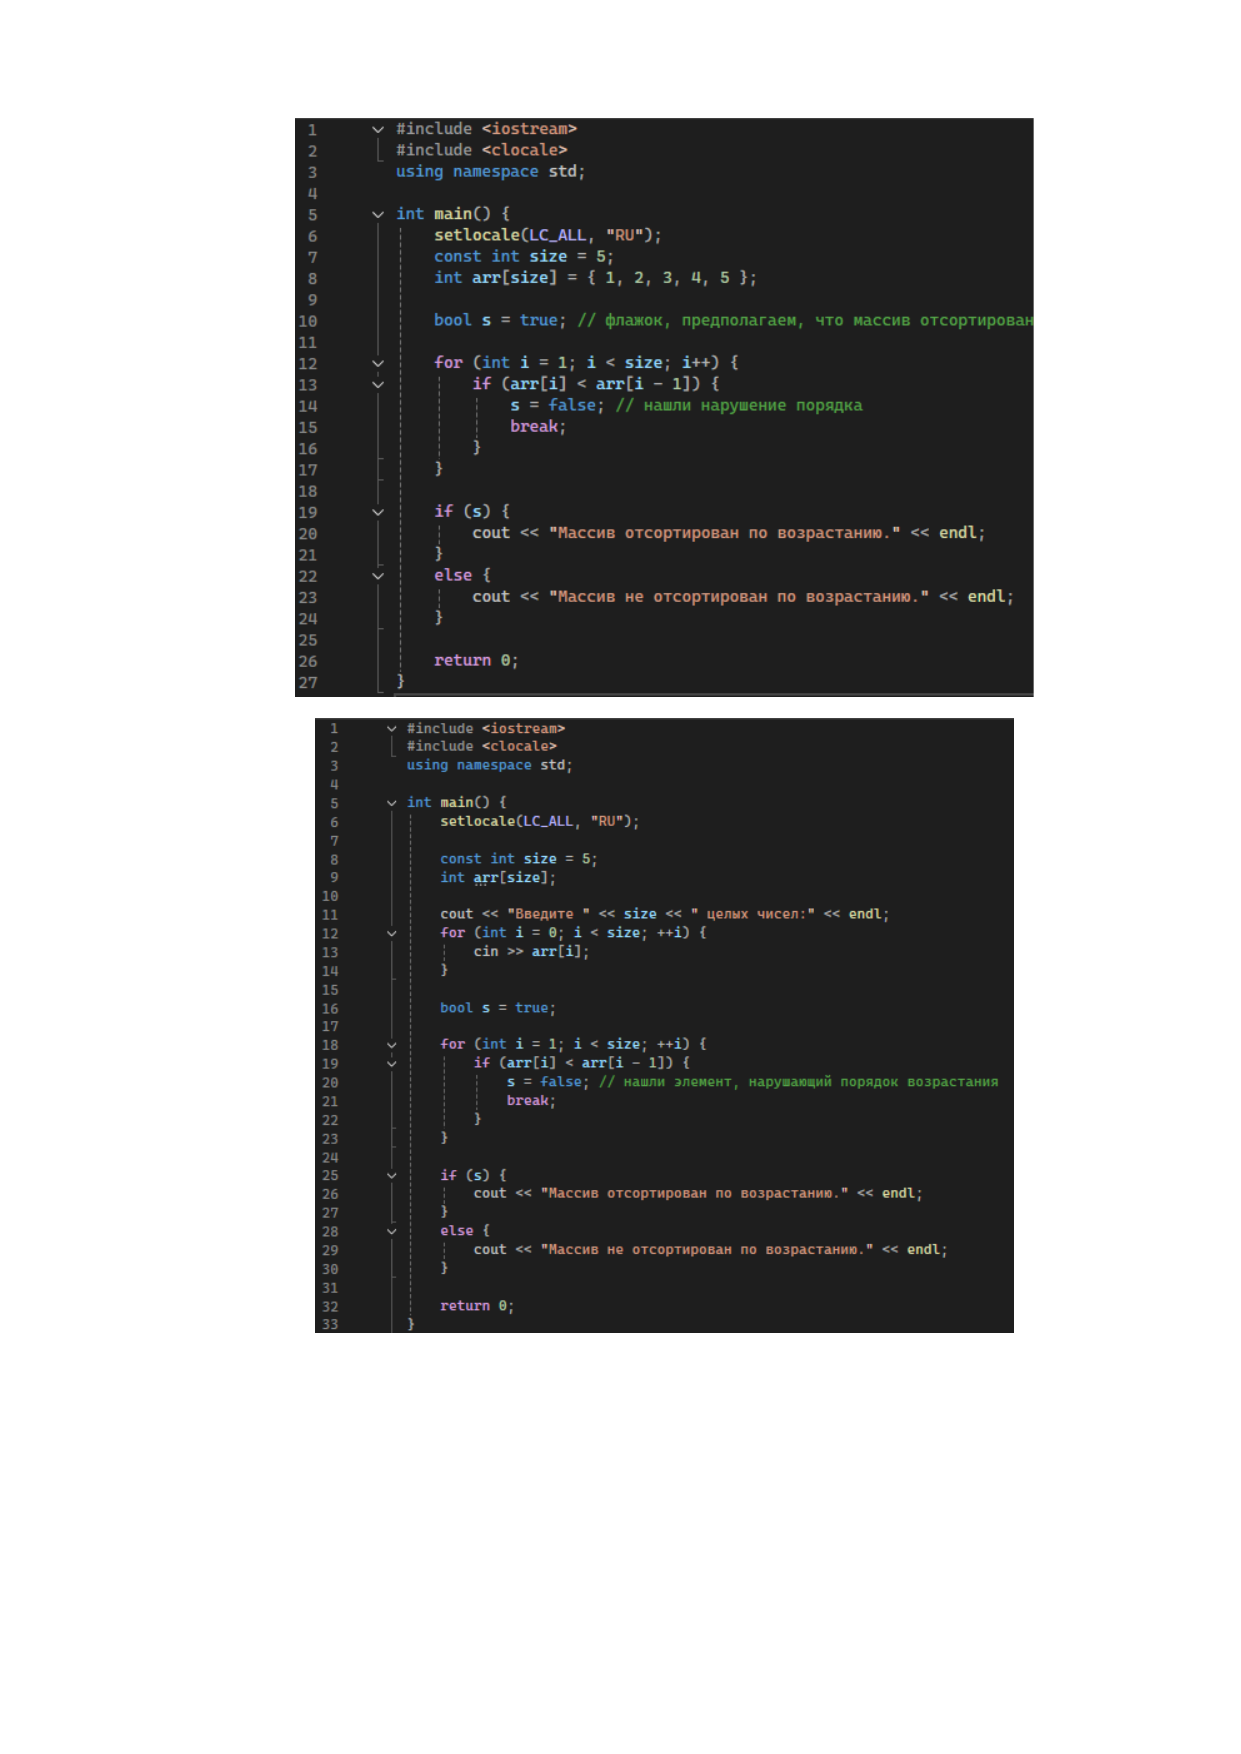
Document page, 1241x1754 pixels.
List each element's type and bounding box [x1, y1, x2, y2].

picture [295, 118, 1034, 697]
picture [315, 718, 1014, 1333]
